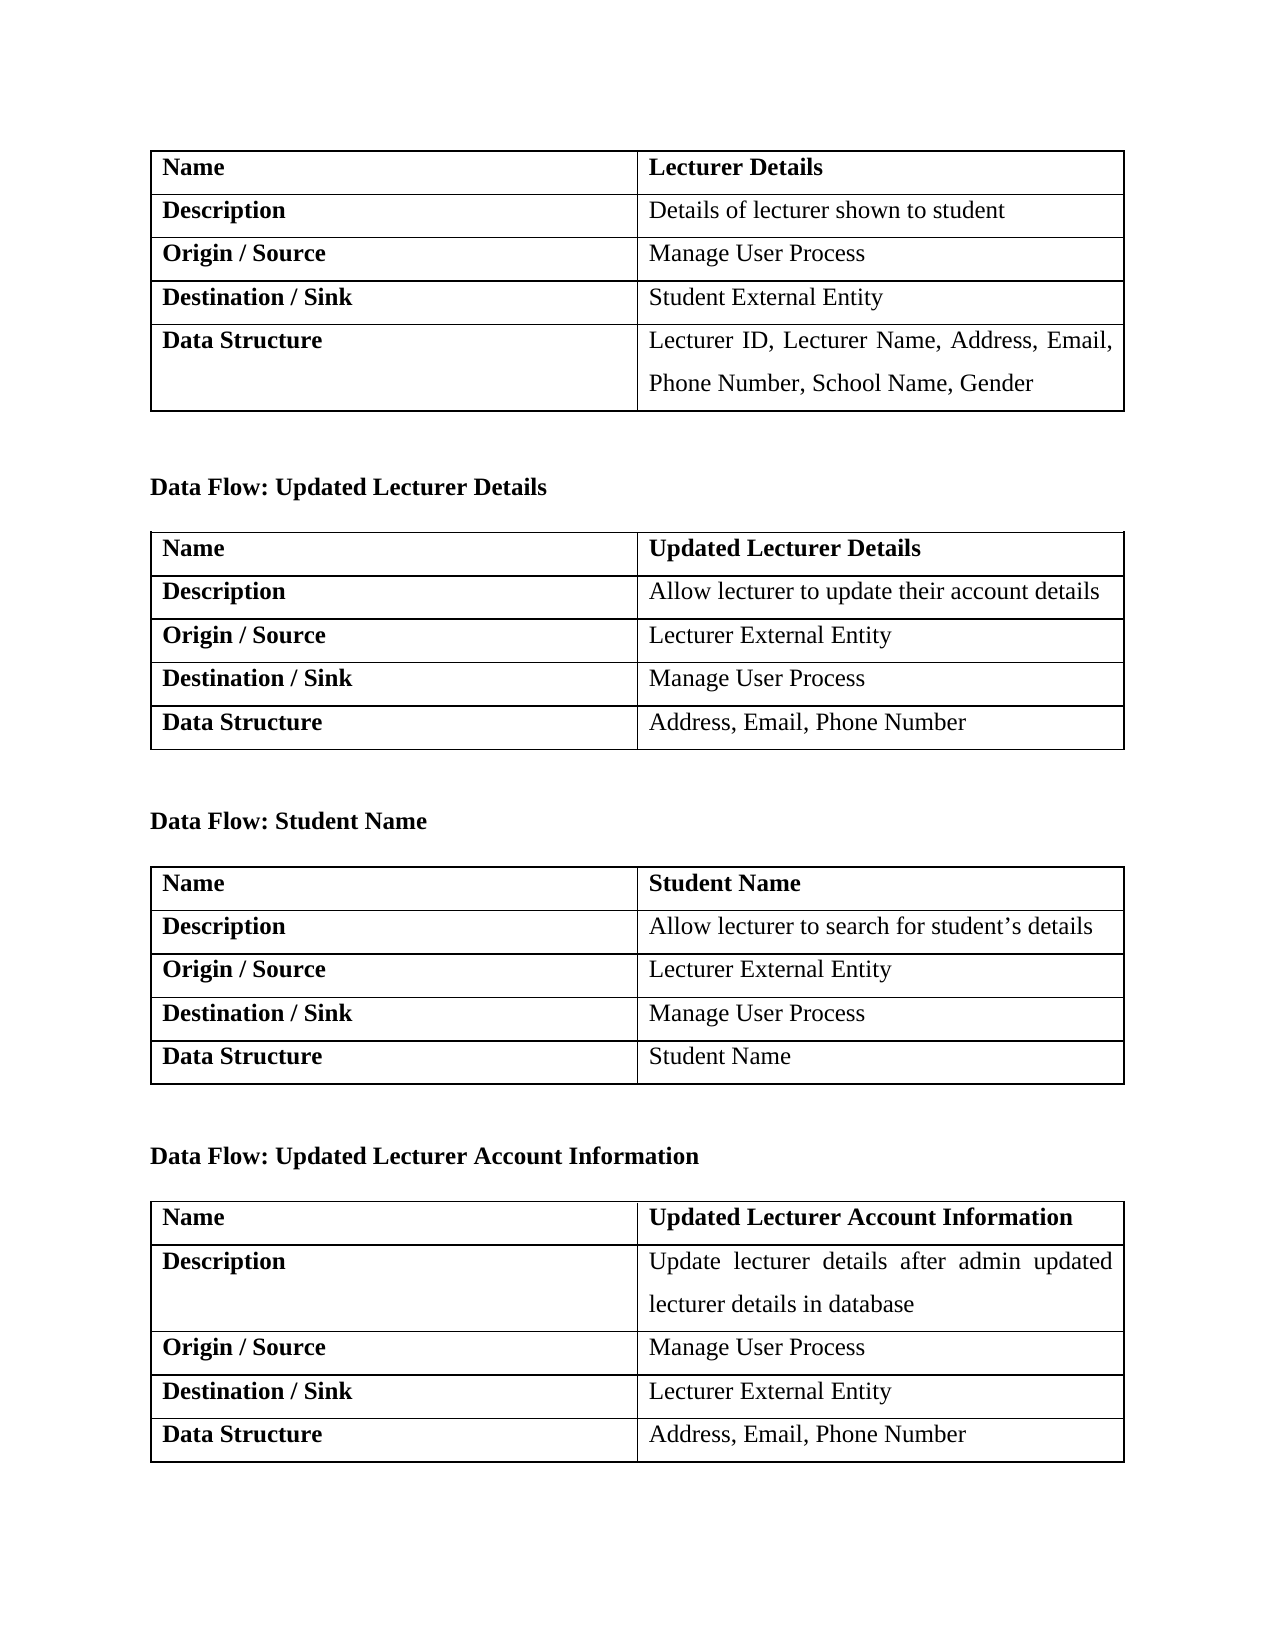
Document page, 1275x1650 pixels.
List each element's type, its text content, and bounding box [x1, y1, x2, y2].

table_cell Origin / Source [152, 1332, 637, 1374]
table_header Name [152, 533, 637, 575]
table_header Name [152, 152, 637, 193]
table_cell Allow lecturer to update their account details [638, 577, 1123, 618]
table_header Name [152, 868, 637, 909]
table_cell Destination / Sink [152, 282, 637, 324]
table_cell Details of lecturer shown to student [638, 195, 1123, 237]
text Data Flow: Student Name [150, 806, 1125, 835]
table_header Updated Lecturer Details [638, 533, 1123, 575]
table_cell Lecturer External Entity [638, 955, 1123, 996]
table_cell Lecturer ID, Lecturer Name, Address, Email, Phone Number, School Name, Gender [638, 325, 1123, 410]
table_cell Address, Email, Phone Number [638, 707, 1123, 749]
table_cell Description [152, 577, 637, 618]
table_cell Manage User Process [638, 238, 1123, 280]
table_cell Data Structure [152, 1042, 637, 1083]
table_cell Lecturer External Entity [638, 620, 1123, 662]
table_cell Manage User Process [638, 998, 1123, 1040]
table_cell Destination / Sink [152, 1376, 637, 1418]
text Data Flow: Updated Lecturer Account Information [150, 1141, 1125, 1170]
table_cell Manage User Process [638, 1332, 1123, 1374]
table_cell Data Structure [152, 325, 637, 410]
table_cell Origin / Source [152, 955, 637, 996]
table_cell Allow lecturer to search for student’s details [638, 911, 1123, 953]
table_cell Data Structure [152, 707, 637, 749]
table_cell Origin / Source [152, 620, 637, 662]
table_cell Description [152, 1246, 637, 1331]
table_header Student Name [638, 868, 1123, 909]
table_cell Address, Email, Phone Number [638, 1419, 1123, 1461]
table_cell Description [152, 195, 637, 237]
table_header Lecturer Details [638, 152, 1123, 193]
table_cell Student External Entity [638, 282, 1123, 324]
table_cell Manage User Process [638, 663, 1123, 705]
table_cell Destination / Sink [152, 663, 637, 705]
table_cell Student Name [638, 1042, 1123, 1083]
table_cell Description [152, 911, 637, 953]
table_cell Data Structure [152, 1419, 637, 1461]
table_cell Lecturer External Entity [638, 1376, 1123, 1418]
table_cell Update lecturer details after admin updated lecturer details in database [638, 1246, 1123, 1331]
table_header Name [152, 1202, 637, 1244]
table_cell Destination / Sink [152, 998, 637, 1040]
text Data Flow: Updated Lecturer Details [150, 472, 1125, 500]
table_cell Origin / Source [152, 238, 637, 280]
table_header Updated Lecturer Account Information [638, 1202, 1123, 1244]
